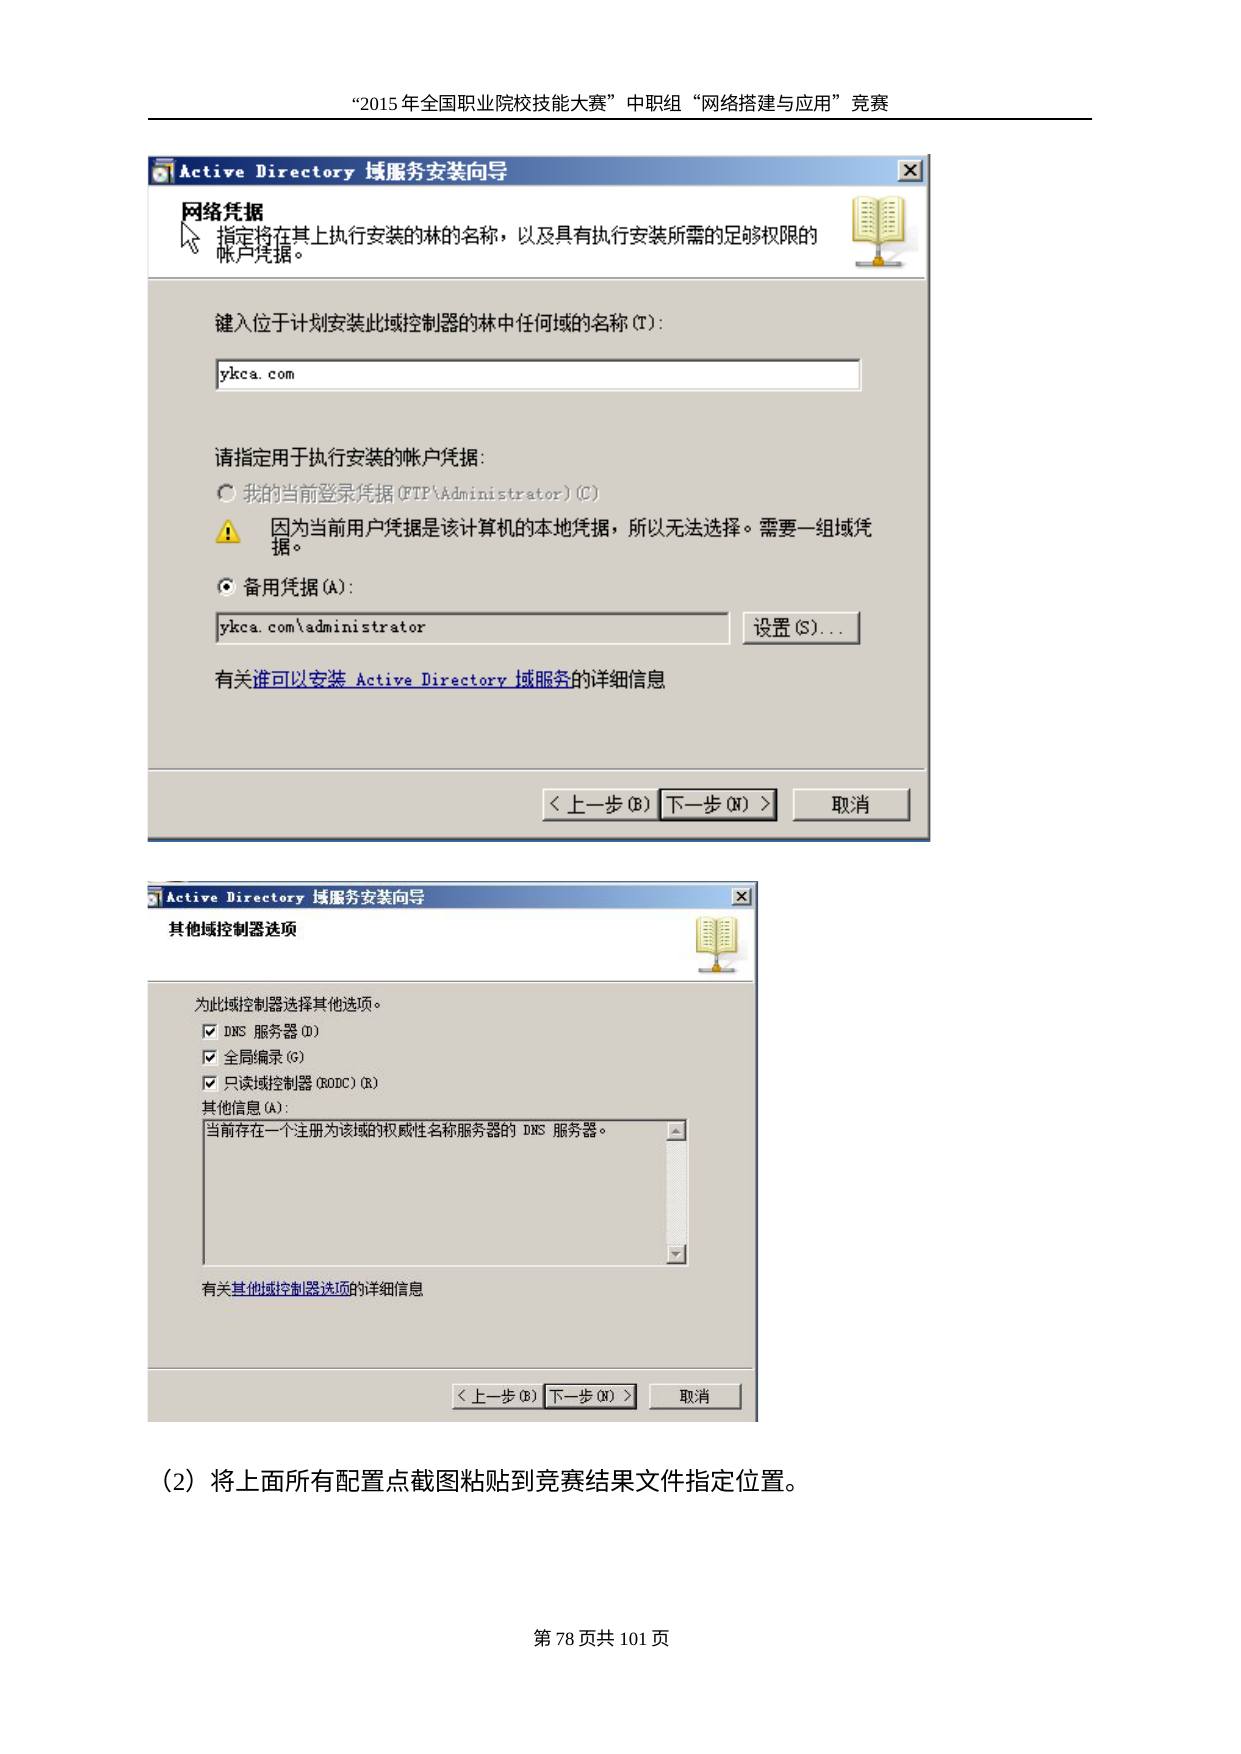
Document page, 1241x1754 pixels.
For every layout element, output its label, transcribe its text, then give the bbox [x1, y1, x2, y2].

picture [147, 881, 759, 1422]
picture [147, 154, 931, 842]
text （2）将上面所有配置点截图粘贴到竞赛结果文件指定位置。 [148, 1447, 1092, 1512]
